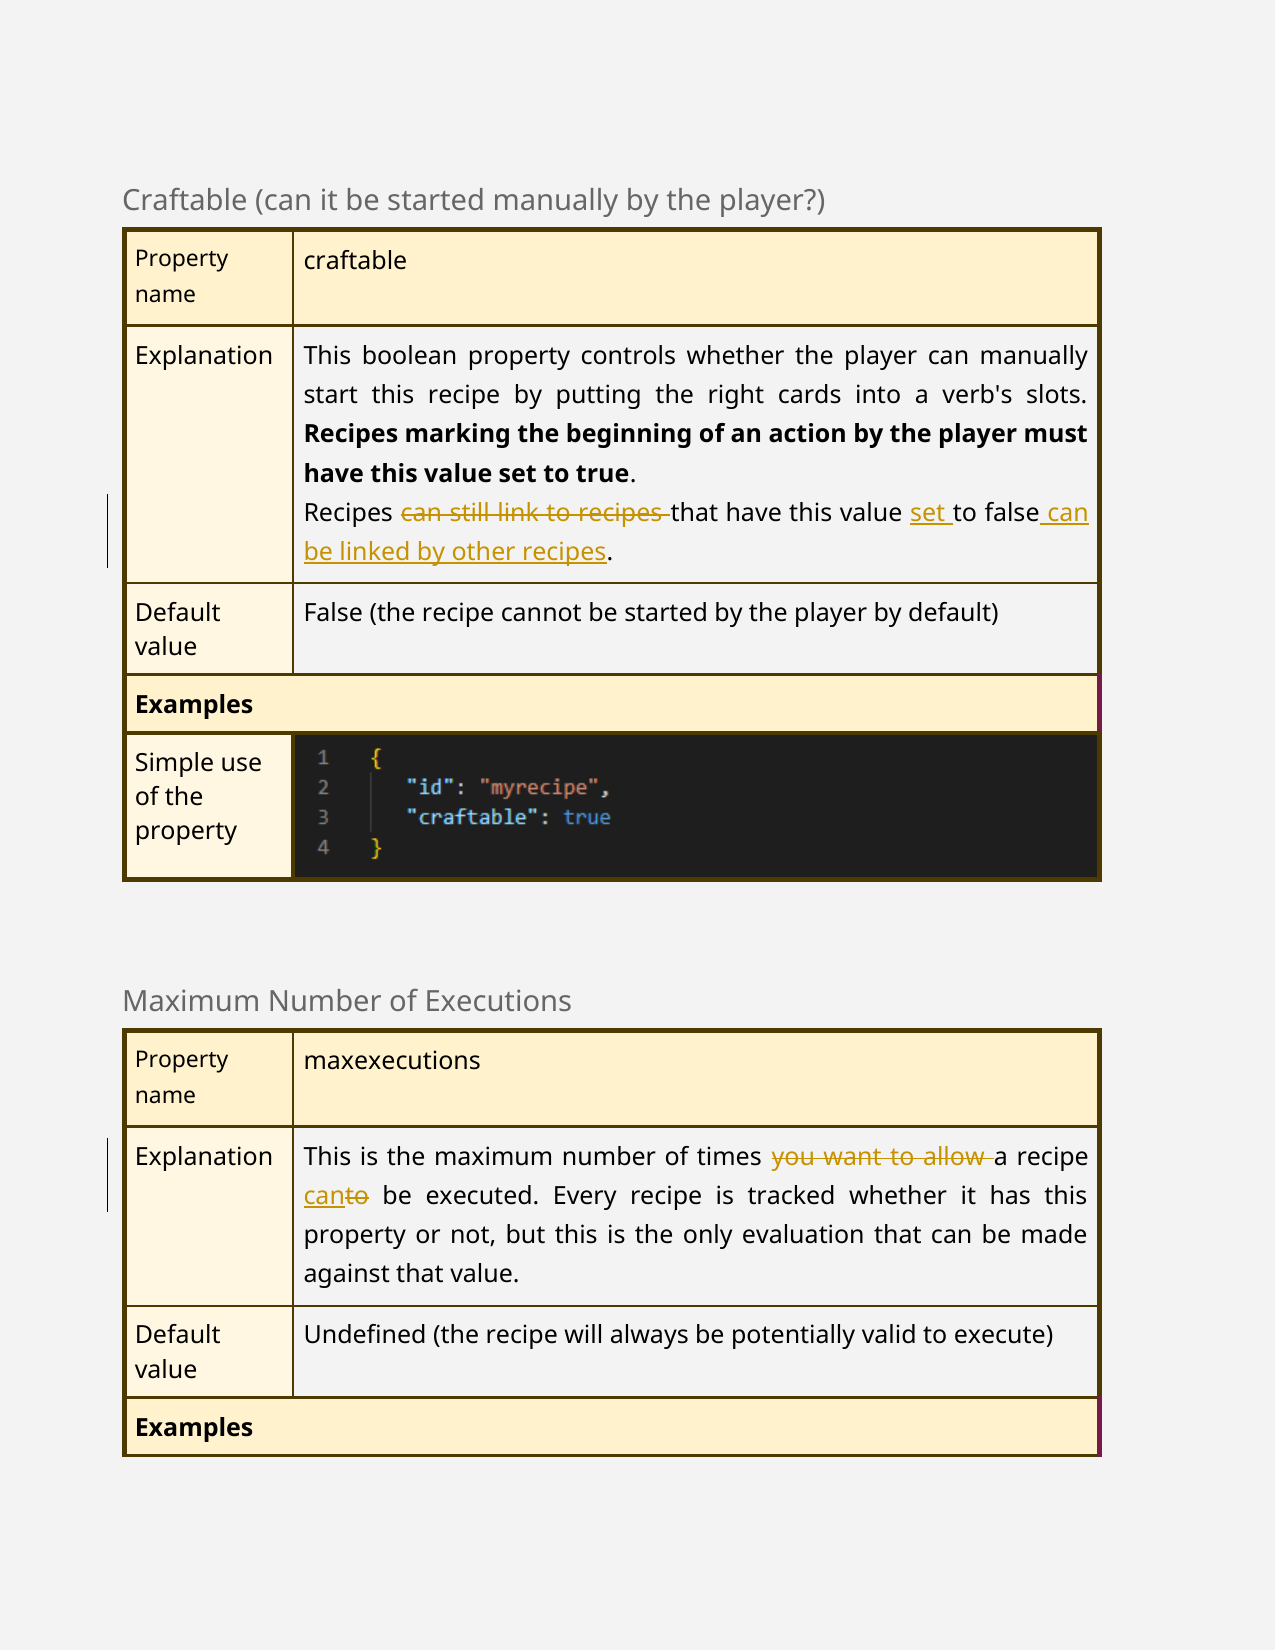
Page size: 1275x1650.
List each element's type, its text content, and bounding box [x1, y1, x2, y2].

subtitle Maximum Number of Executions [122, 980, 1125, 1019]
table_cell Examples [127, 1399, 1097, 1454]
table_cell False (the recipe cannot be started by the player by default) [294, 584, 1097, 673]
table_header craftable [294, 232, 1097, 324]
table_cell Default value [127, 584, 292, 673]
table_header Property name [127, 1033, 292, 1125]
table_cell This is the maximum number of times a recipe be executed. Every recipe is tracked whether it has this property or not, but this is the only evaluation that can be made against that value. [294, 1128, 1097, 1305]
table_cell Default value [127, 1307, 292, 1396]
table_cell Undefined (the recipe will always be potentially valid to execute) [294, 1307, 1097, 1396]
table_header Property name [127, 232, 292, 324]
picture [303, 745, 632, 867]
table_cell [295, 735, 1097, 877]
table_cell Examples [127, 676, 1097, 731]
table_cell Simple use of the property [127, 735, 291, 877]
subtitle Craftable (can it be started manually by the player?) [122, 179, 1125, 219]
table_cell Explanation [127, 1128, 292, 1305]
table_header maxexecutions [294, 1033, 1097, 1125]
table_cell Explanation [127, 327, 292, 582]
table_cell This boolean property controls whether the player can manually start this recipe by putting the right cards into a verb's slots. Recipes marking the beginning of an action by the player must have this value set to true. Recipes that have this value to false. [294, 327, 1097, 582]
